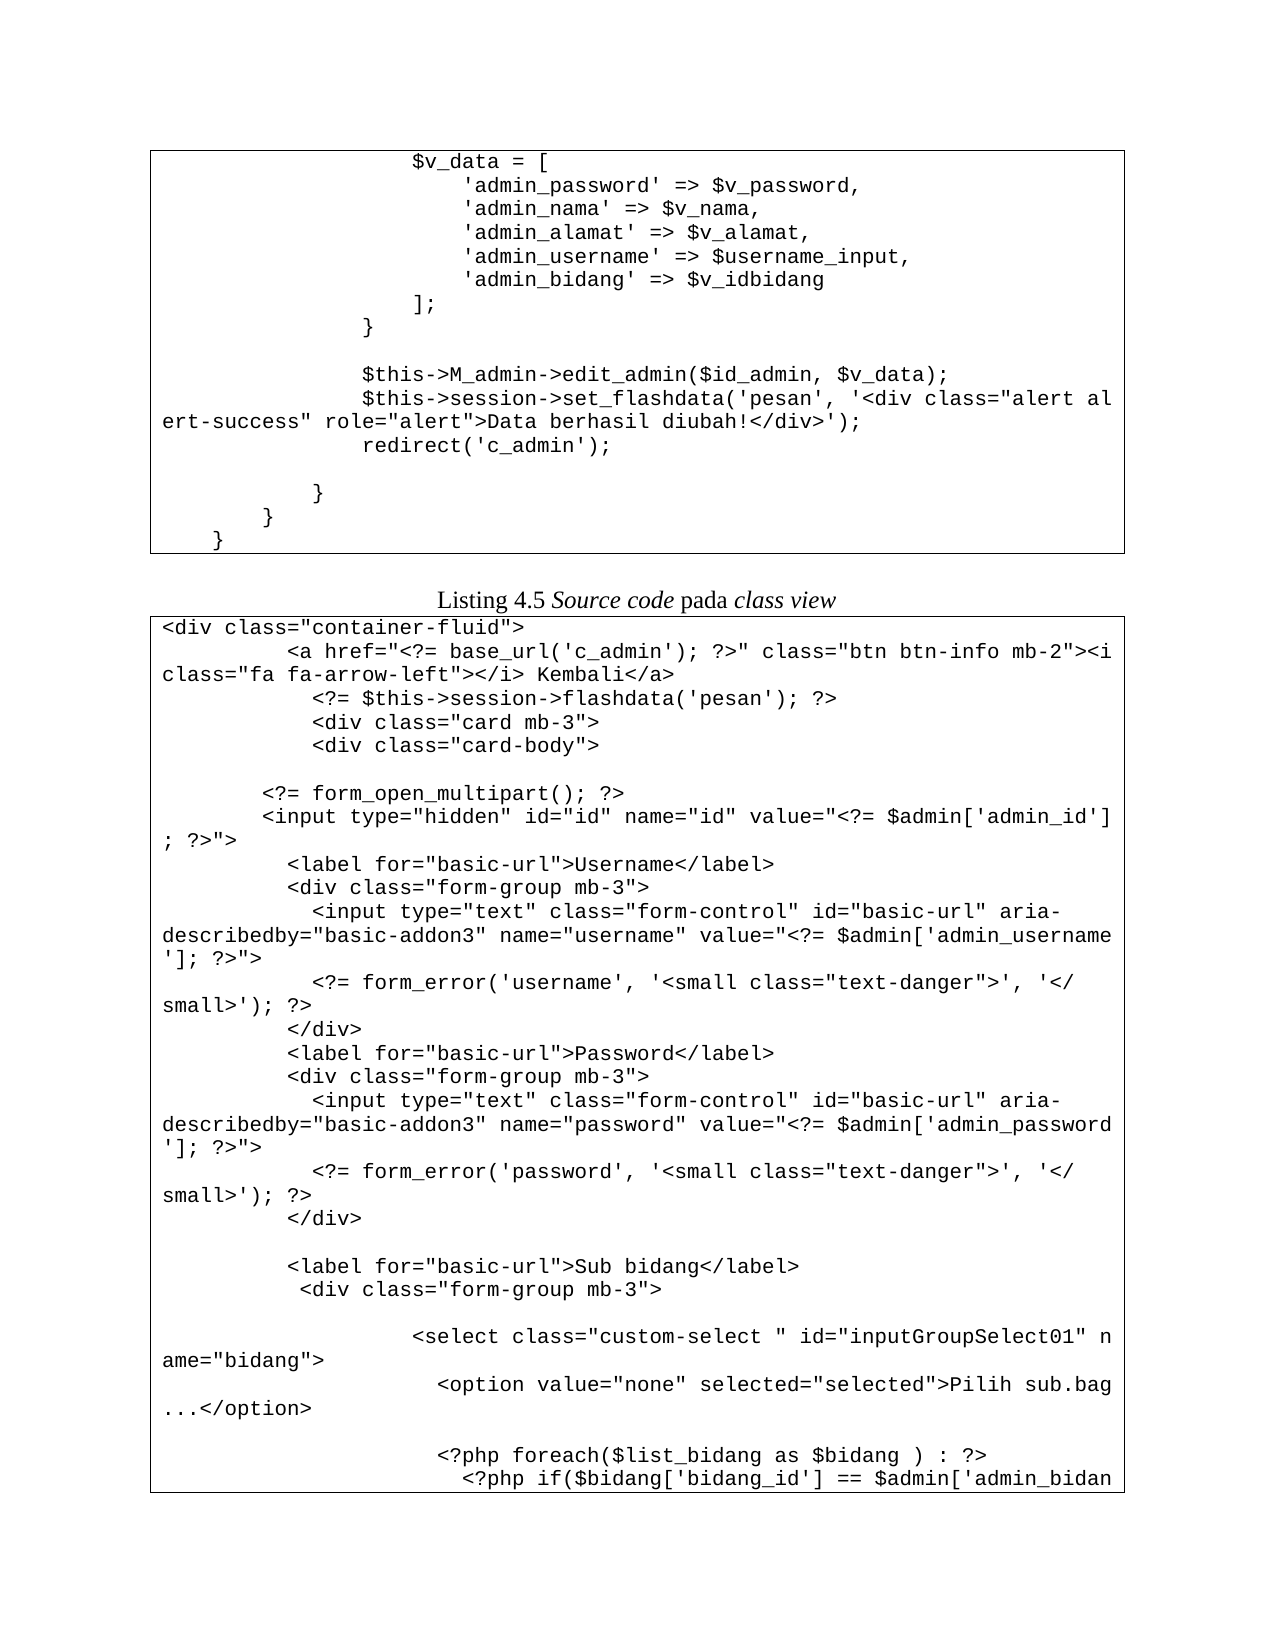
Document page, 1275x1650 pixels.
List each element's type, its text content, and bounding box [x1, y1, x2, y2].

list Listing 4.5 Source code pada class view [150, 585, 1125, 614]
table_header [151, 617, 1124, 1492]
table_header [151, 151, 1124, 553]
